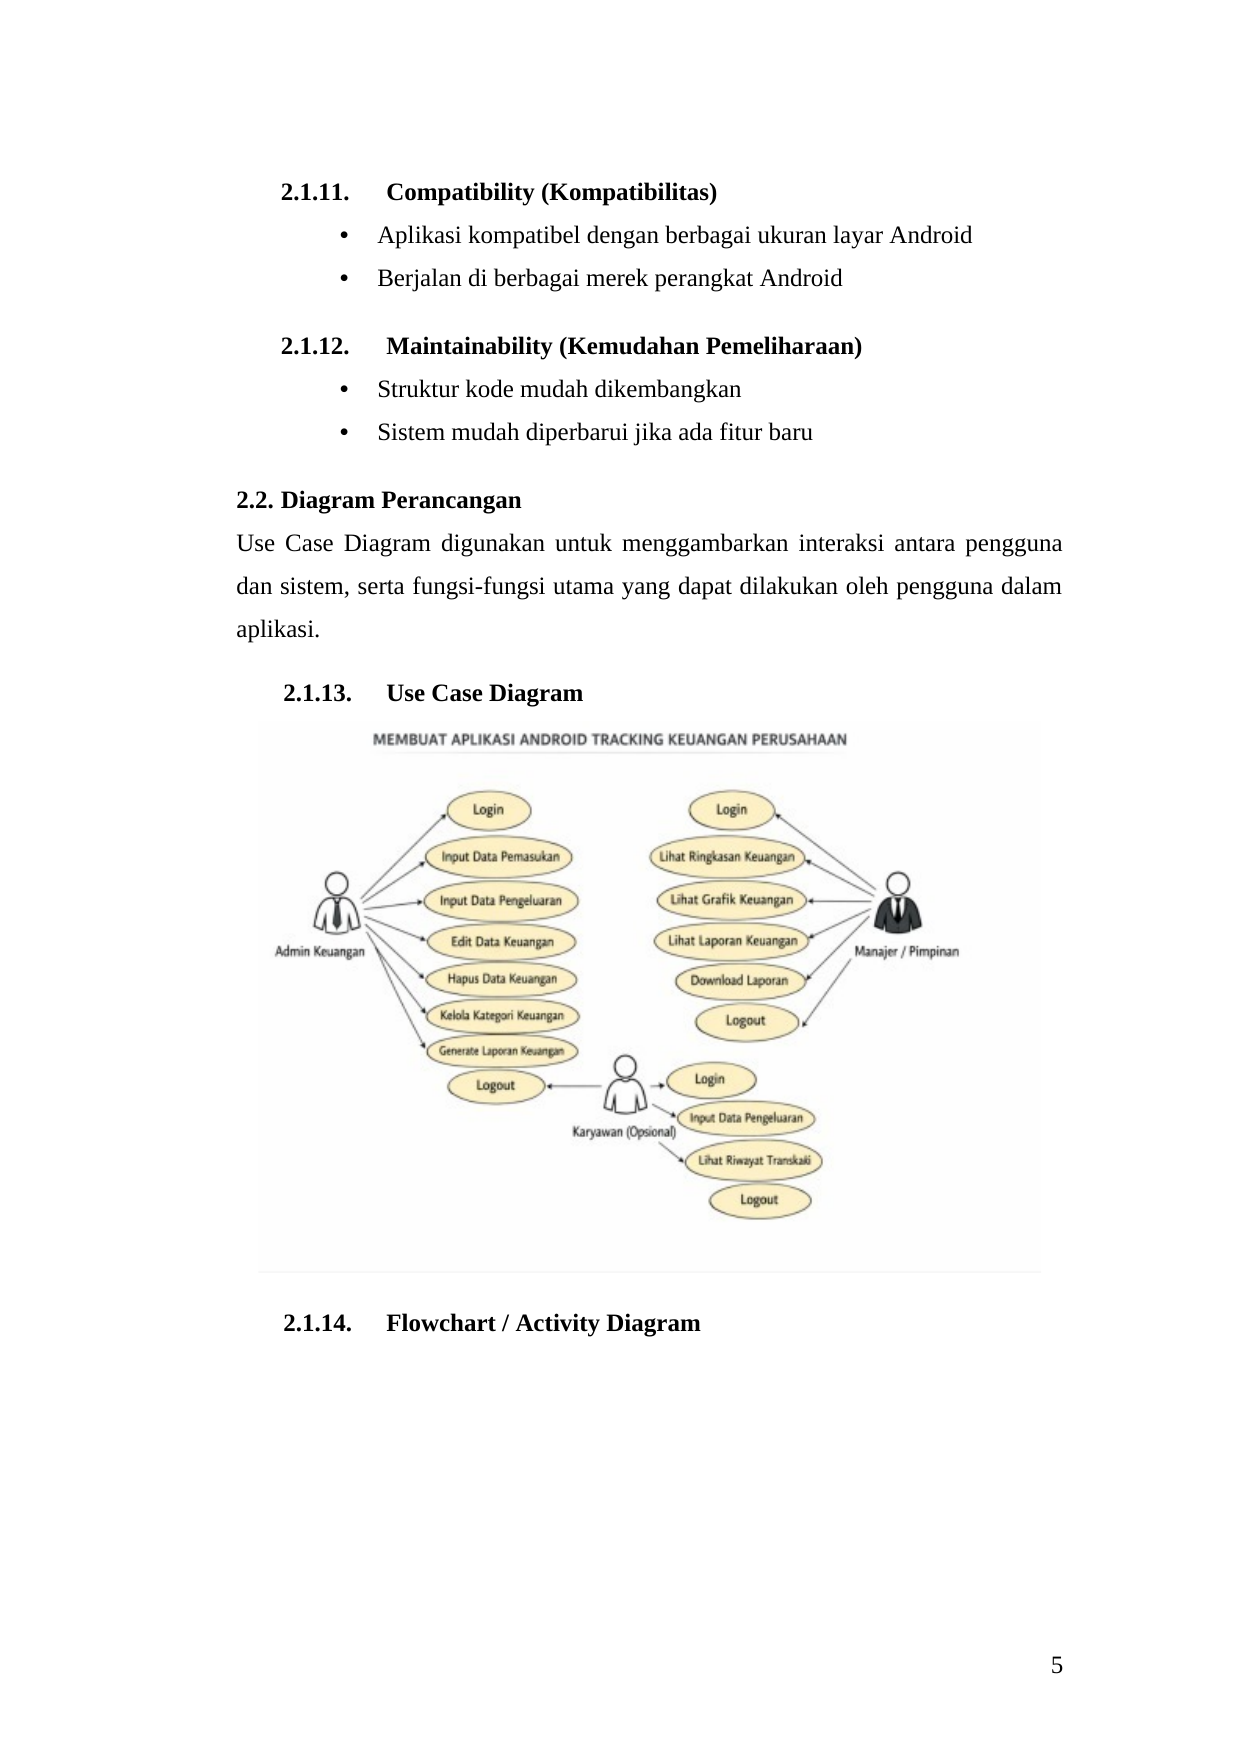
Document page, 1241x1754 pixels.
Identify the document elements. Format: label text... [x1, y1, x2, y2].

subtitle Sistem mudah diperbarui jika ada fitur baru [339, 417, 1063, 446]
text Use Case Diagram digunakan untuk menggambarkan interaksi antara pengguna dan sistem, serta fungsi-fungsi utama yang dapat dilakukan oleh pengguna dalam aplikasi. [236, 528, 1063, 643]
subtitle Maintainability (Kemudahan Pemeliharaan) [281, 331, 1063, 360]
subtitle Use Case Diagram [283, 678, 1063, 707]
subtitle Compatibility (Kompatibilitas) [281, 177, 1063, 206]
picture [258, 721, 1042, 1273]
subtitle Diagram Perancangan [236, 485, 1063, 513]
subtitle Flowchart / Activity Diagram [283, 1308, 1063, 1337]
subtitle Berjalan di berbagai merek perangkat Android [339, 263, 1063, 292]
subtitle Struktur kode mudah dikembangkan [339, 374, 1063, 403]
subtitle Aplikasi kompatibel dengan berbagai ukuran layar Android [339, 220, 1063, 249]
